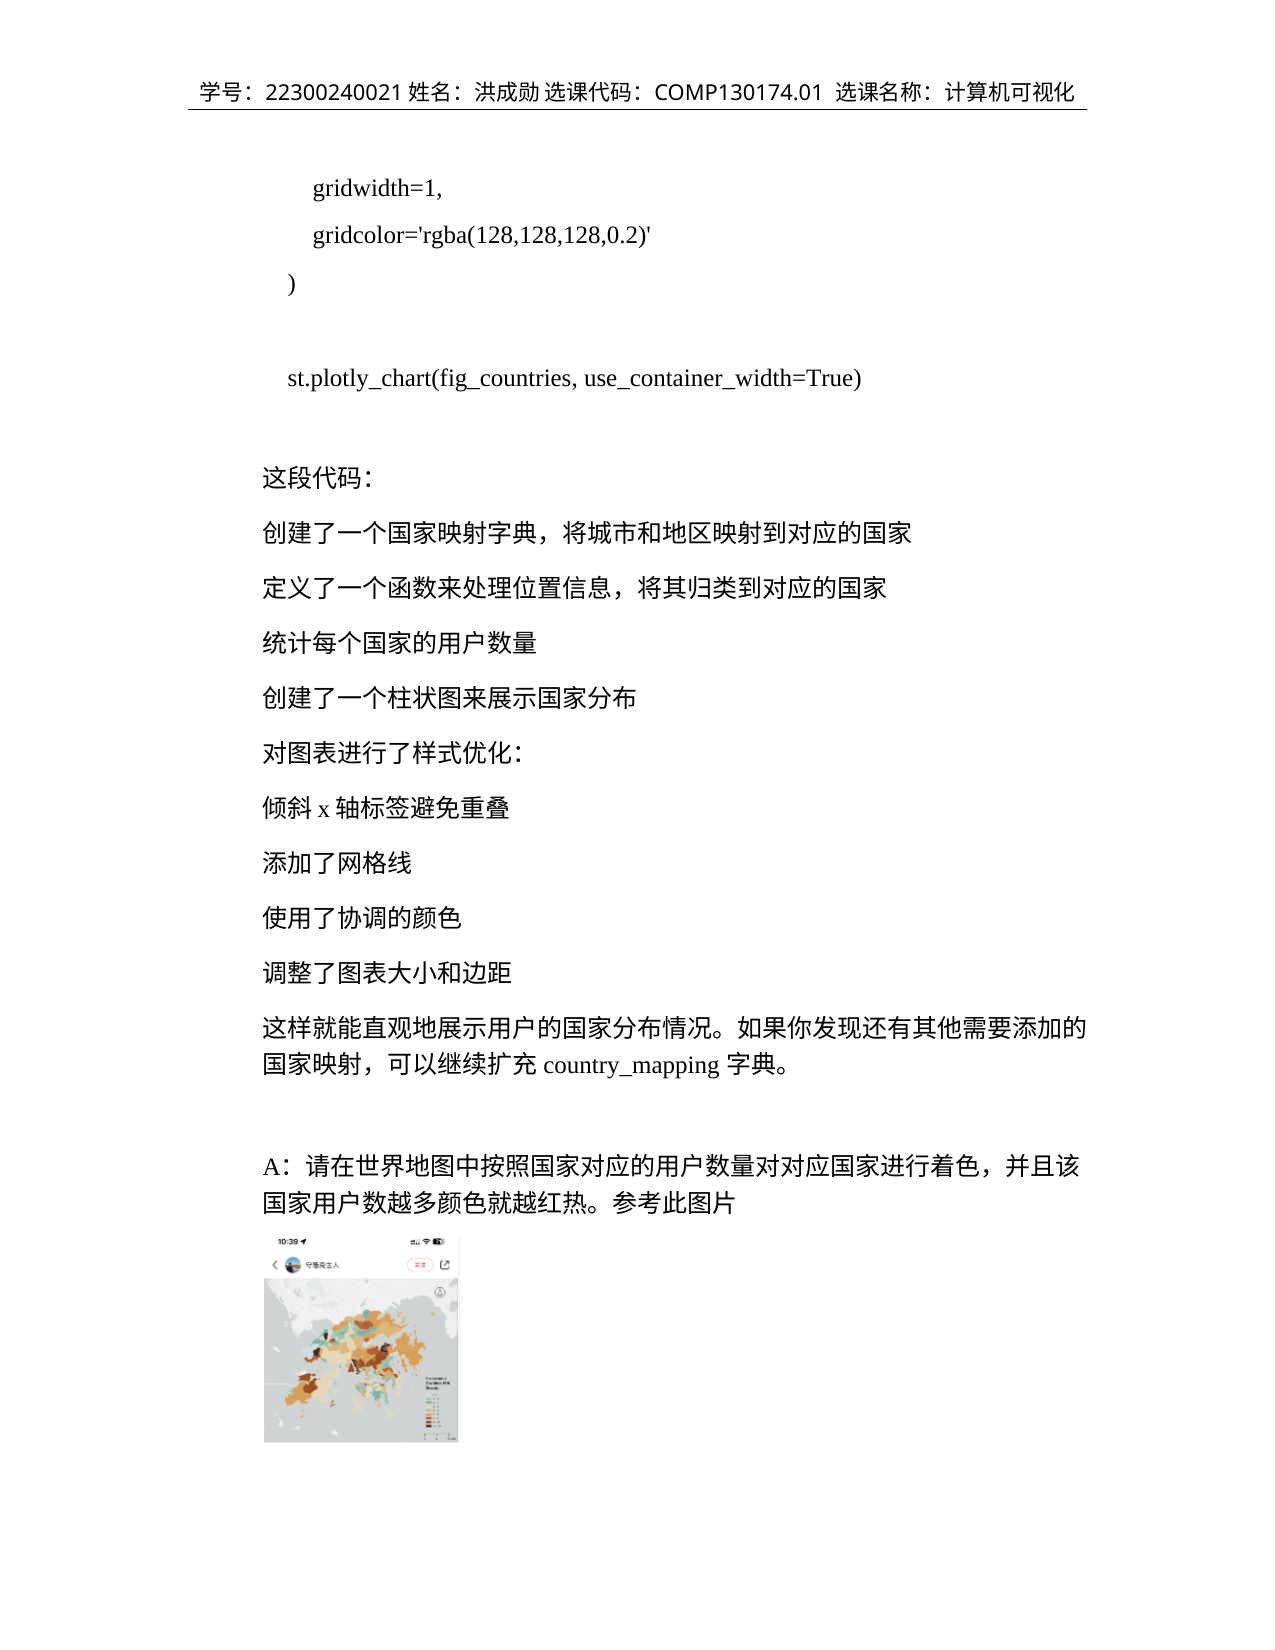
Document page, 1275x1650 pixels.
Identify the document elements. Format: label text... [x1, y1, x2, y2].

text 定义了一个函数来处理位置信息，将其归类到对应的国家 [262, 568, 1087, 604]
text 创建了一个柱状图来展示国家分布 [262, 678, 1087, 714]
text gridcolor='rgba(128,128,128,0.2)' [262, 221, 1087, 249]
text 对图表进行了样式优化： [262, 733, 1087, 769]
text 倾斜x轴标签避免重叠 [262, 788, 1087, 824]
picture [262, 1238, 461, 1443]
text ) [262, 268, 1087, 297]
text gridwidth=1, [262, 173, 1087, 202]
text 调整了图表大小和边距 [262, 953, 1087, 989]
text 这样就能直观地展示用户的国家分布情况。如果你发现还有其他需要添加的国家映射，可以继续扩充 country_mapping 字典。 [262, 1008, 1087, 1081]
text 添加了网格线 [262, 843, 1087, 879]
text 这段代码： [262, 458, 1087, 494]
text 统计每个国家的用户数量 [262, 623, 1087, 659]
text st.plotly_chart(fig_countries, use_container_width=True) [262, 363, 1087, 392]
text 创建了一个国家映射字典，将城市和地区映射到对应的国家 [262, 513, 1087, 549]
text 使用了协调的颜色 [262, 898, 1087, 934]
text A：请在世界地图中按照国家对应的用户数量对对应国家进行着色，并且该国家用户数越多颜色就越红热。参考此图片 [262, 1147, 1087, 1219]
